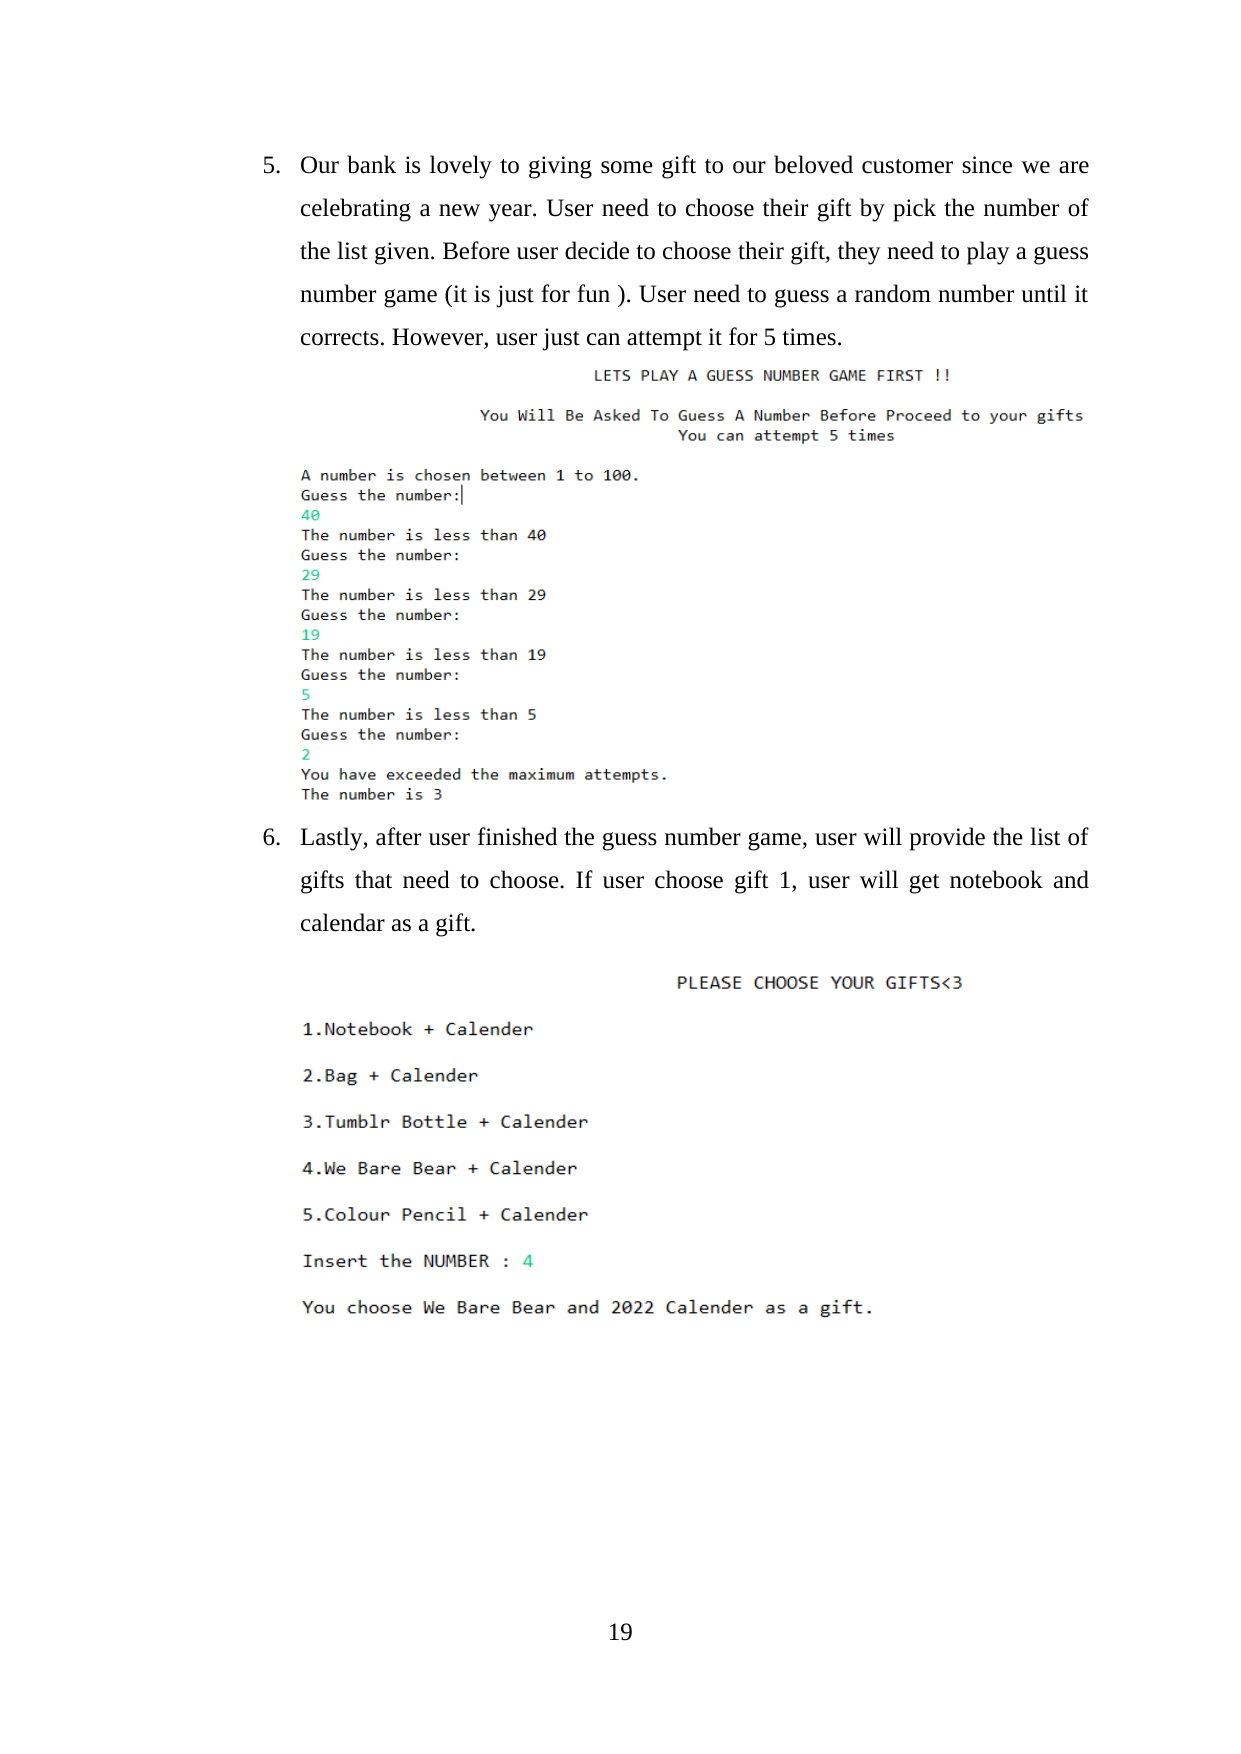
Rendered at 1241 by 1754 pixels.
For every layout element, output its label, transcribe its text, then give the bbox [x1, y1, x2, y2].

list Lastly, after user finished the guess number game, user will provide the list of gifts that need to choose. If user choose gift 1, user will get notebook and calendar as a gift. [262, 822, 1090, 937]
picture [300, 365, 1087, 809]
picture [300, 951, 1084, 1333]
list Our bank is lovely to giving some gift to our beloved customer since we are celebrating a new year. User need to choose their gift by pick the number of the list given. Before user decide to choose their gift, they need to play a guess number game (it is just for fun ). User need to guess a random number until it corrects. However, user just can attempt it for 5 times. [262, 150, 1090, 351]
